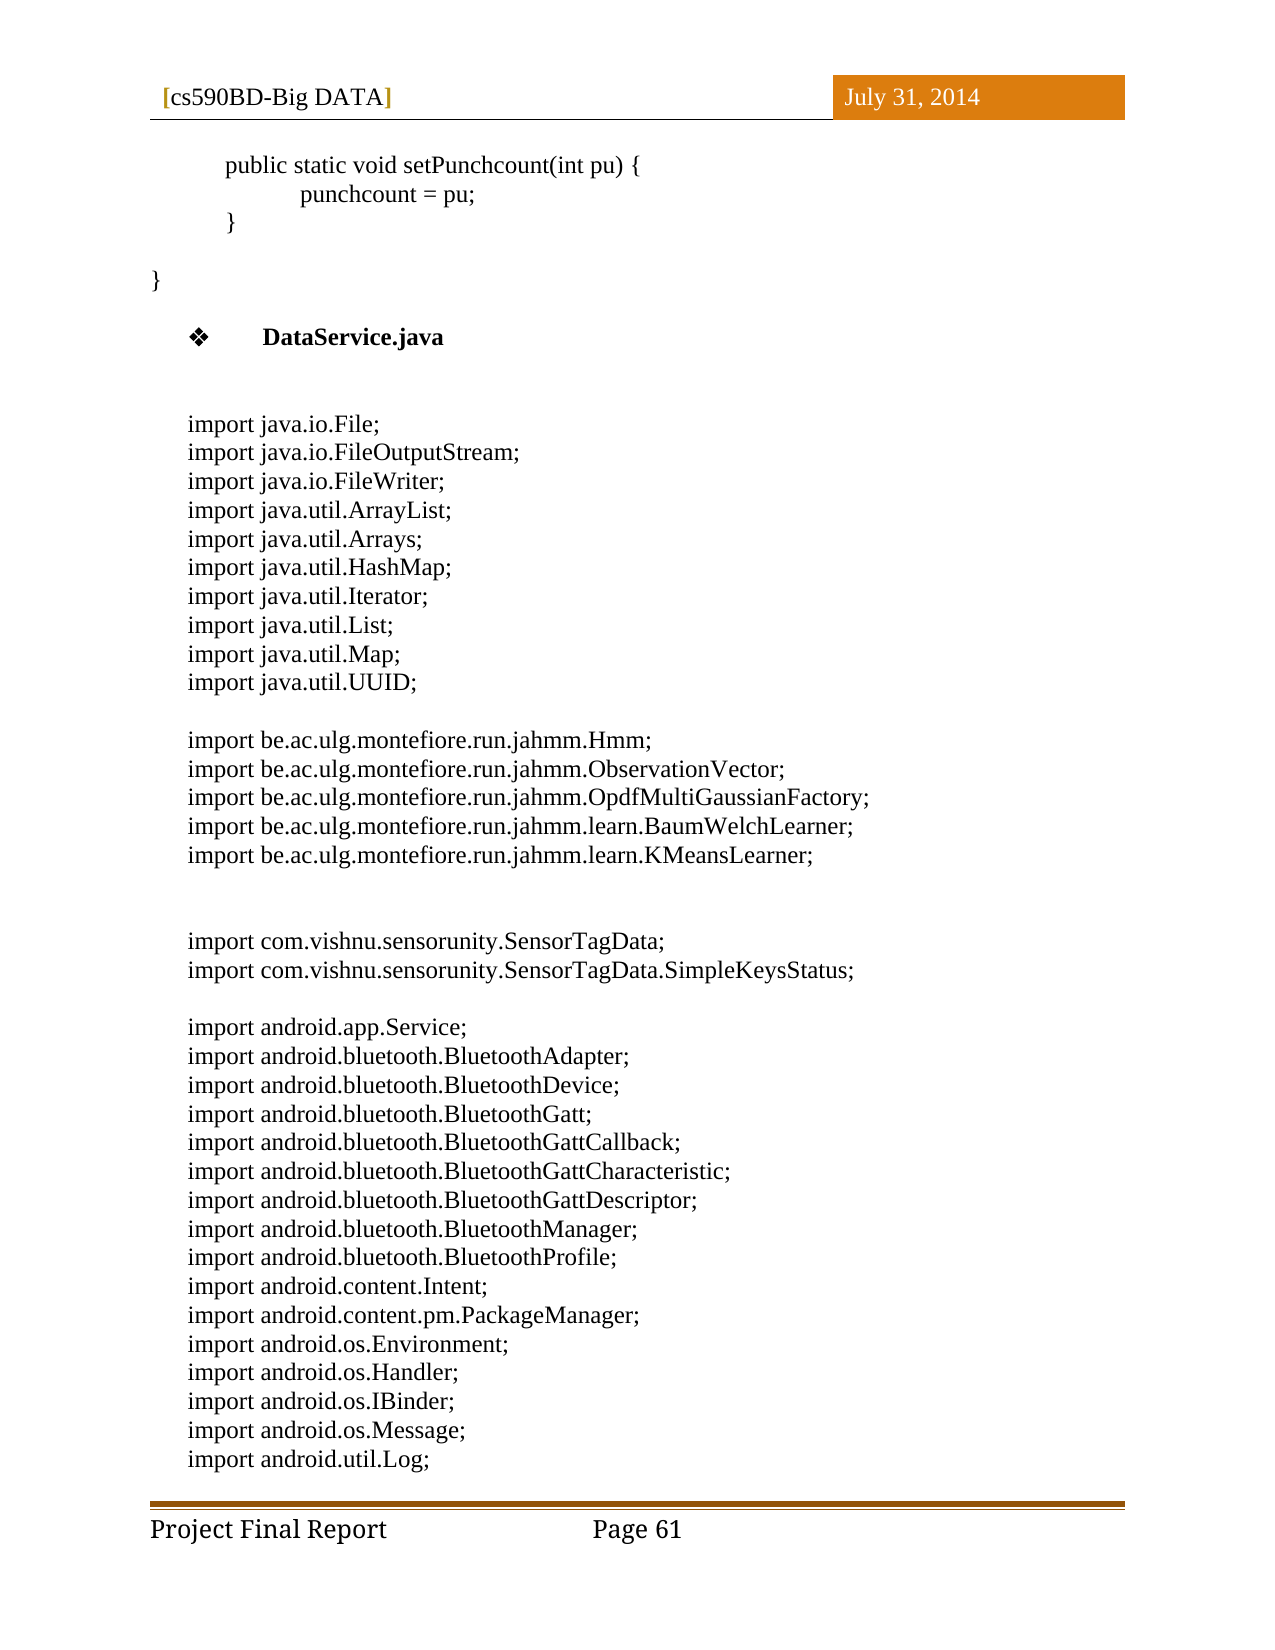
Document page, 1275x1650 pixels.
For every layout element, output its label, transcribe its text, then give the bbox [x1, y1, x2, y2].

text import android.bluetooth.BluetoothGattCharacteristic; [187, 1156, 1125, 1185]
text import java.io.FileWriter; [187, 466, 1125, 495]
text import be.ac.ulg.montefiore.run.jahmm.learn.KMeansLearner; [187, 840, 1125, 869]
text import android.bluetooth.BluetoothGattDescriptor; [187, 1185, 1125, 1214]
text import com.vishnu.sensorunity.SensorTagData.SimpleKeysStatus; [187, 955, 1125, 984]
text import be.ac.ulg.montefiore.run.jahmm.learn.BaumWelchLearner; [187, 811, 1125, 840]
text } [150, 207, 1125, 236]
text } [150, 265, 1125, 294]
text import android.os.Environment; [187, 1329, 1125, 1357]
text import java.util.List; [187, 610, 1125, 639]
list DataService.java [187, 322, 1125, 351]
text import android.content.Intent; [187, 1271, 1125, 1300]
text import android.bluetooth.BluetoothGatt; [187, 1099, 1125, 1127]
text public static void setPunchcount(int pu) { [150, 150, 1125, 179]
text import android.app.Service; [187, 1012, 1125, 1041]
text import java.io.File; [187, 409, 1125, 437]
text import android.os.Handler; [187, 1357, 1125, 1386]
text import android.bluetooth.BluetoothGattCallback; [187, 1127, 1125, 1156]
text import android.bluetooth.BluetoothAdapter; [187, 1041, 1125, 1070]
text import android.util.Log; [187, 1444, 1125, 1472]
text import java.util.HashMap; [187, 552, 1125, 581]
text import be.ac.ulg.montefiore.run.jahmm.ObservationVector; [187, 754, 1125, 782]
text import be.ac.ulg.montefiore.run.jahmm.Hmm; [187, 725, 1125, 754]
text import android.bluetooth.BluetoothDevice; [187, 1070, 1125, 1099]
text import java.util.Map; [187, 639, 1125, 667]
text import android.content.pm.PackageManager; [187, 1300, 1125, 1329]
text import android.os.Message; [187, 1415, 1125, 1444]
text import com.vishnu.sensorunity.SensorTagData; [187, 926, 1125, 955]
text import java.io.FileOutputStream; [187, 437, 1125, 466]
text import android.os.IBinder; [187, 1386, 1125, 1415]
text import java.util.Arrays; [187, 524, 1125, 552]
text import android.bluetooth.BluetoothProfile; [187, 1242, 1125, 1271]
text import be.ac.ulg.montefiore.run.jahmm.OpdfMultiGaussianFactory; [187, 782, 1125, 811]
text punchcount = pu; [150, 179, 1125, 207]
text import java.util.Iterator; [187, 581, 1125, 610]
text import java.util.ArrayList; [187, 495, 1125, 524]
text import java.util.UUID; [187, 667, 1125, 696]
text import android.bluetooth.BluetoothManager; [187, 1214, 1125, 1242]
